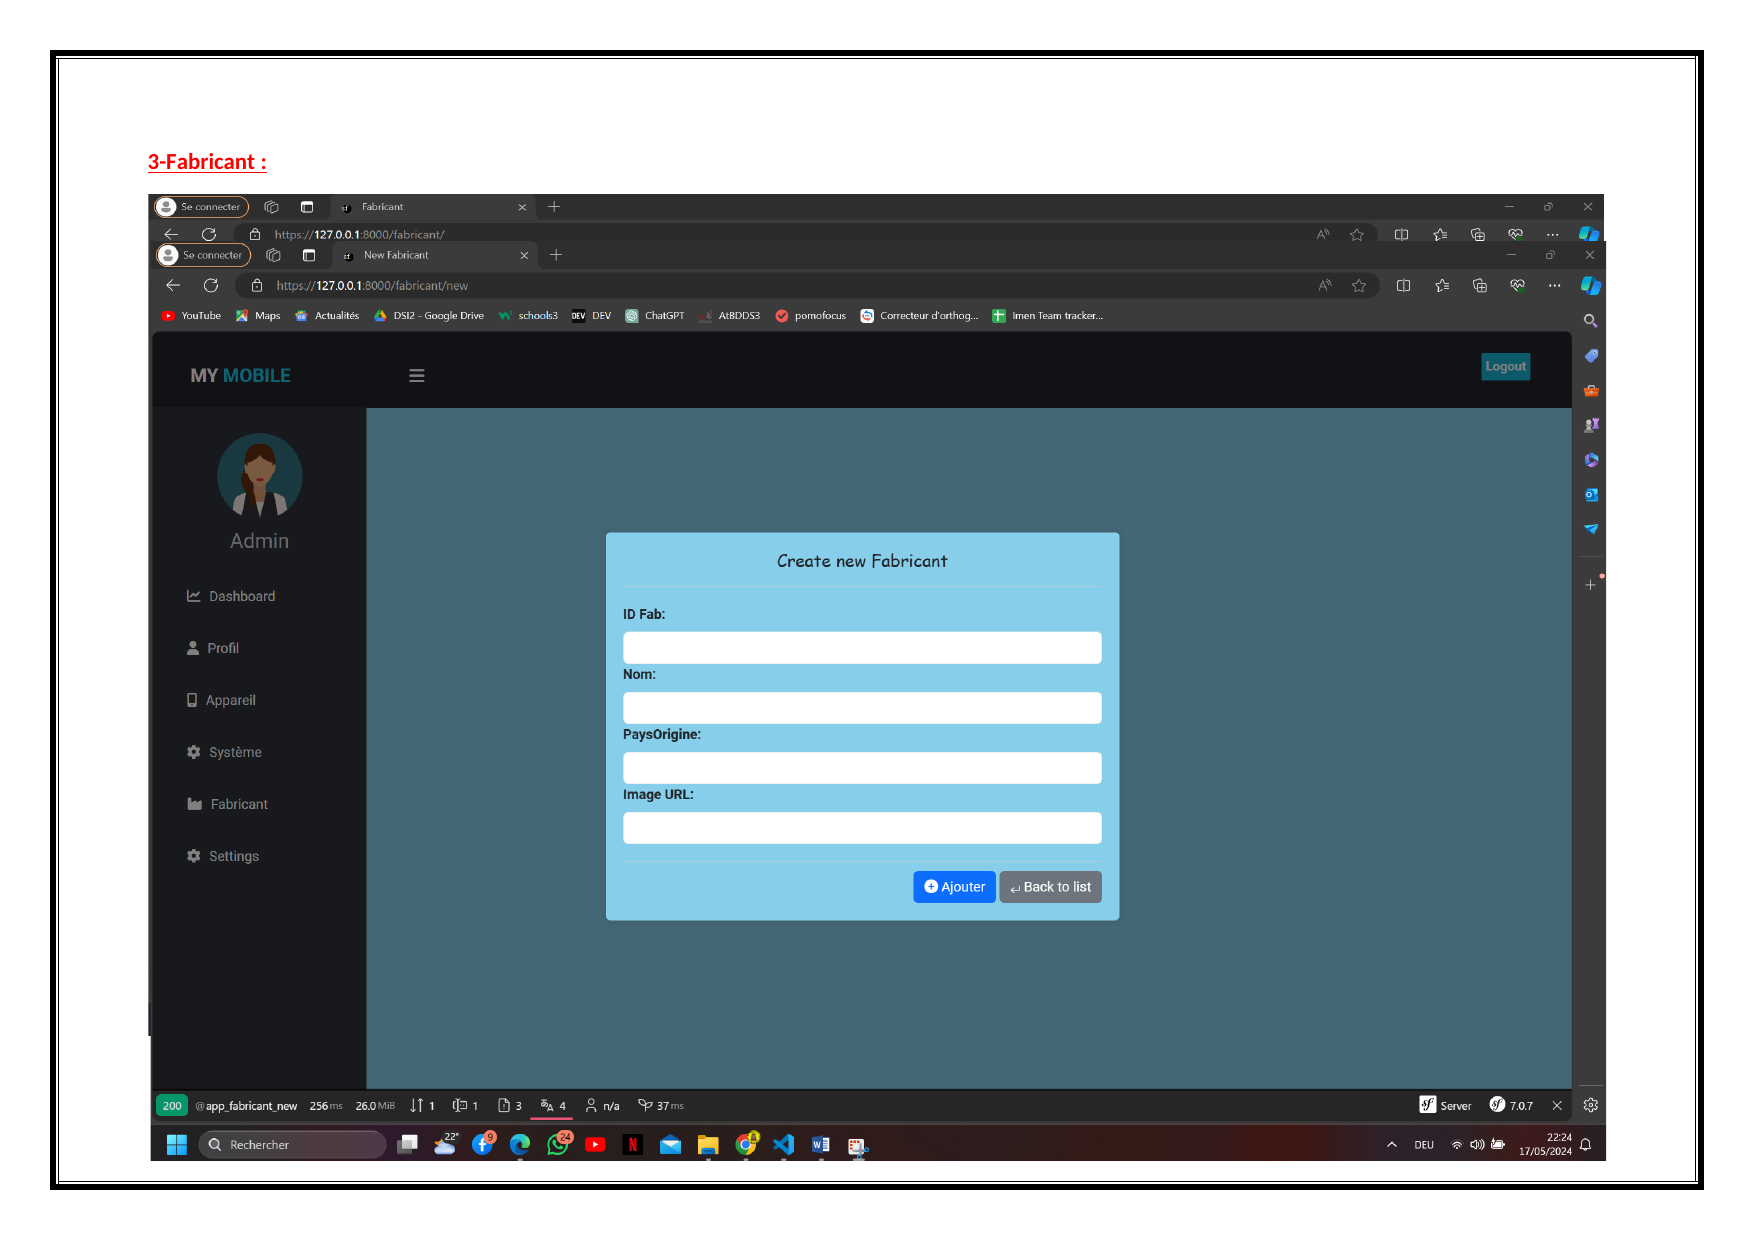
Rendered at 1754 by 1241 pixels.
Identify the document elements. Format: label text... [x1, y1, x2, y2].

picture [147, 194, 1606, 1178]
text 3-Fabricant : [147, 147, 1606, 176]
